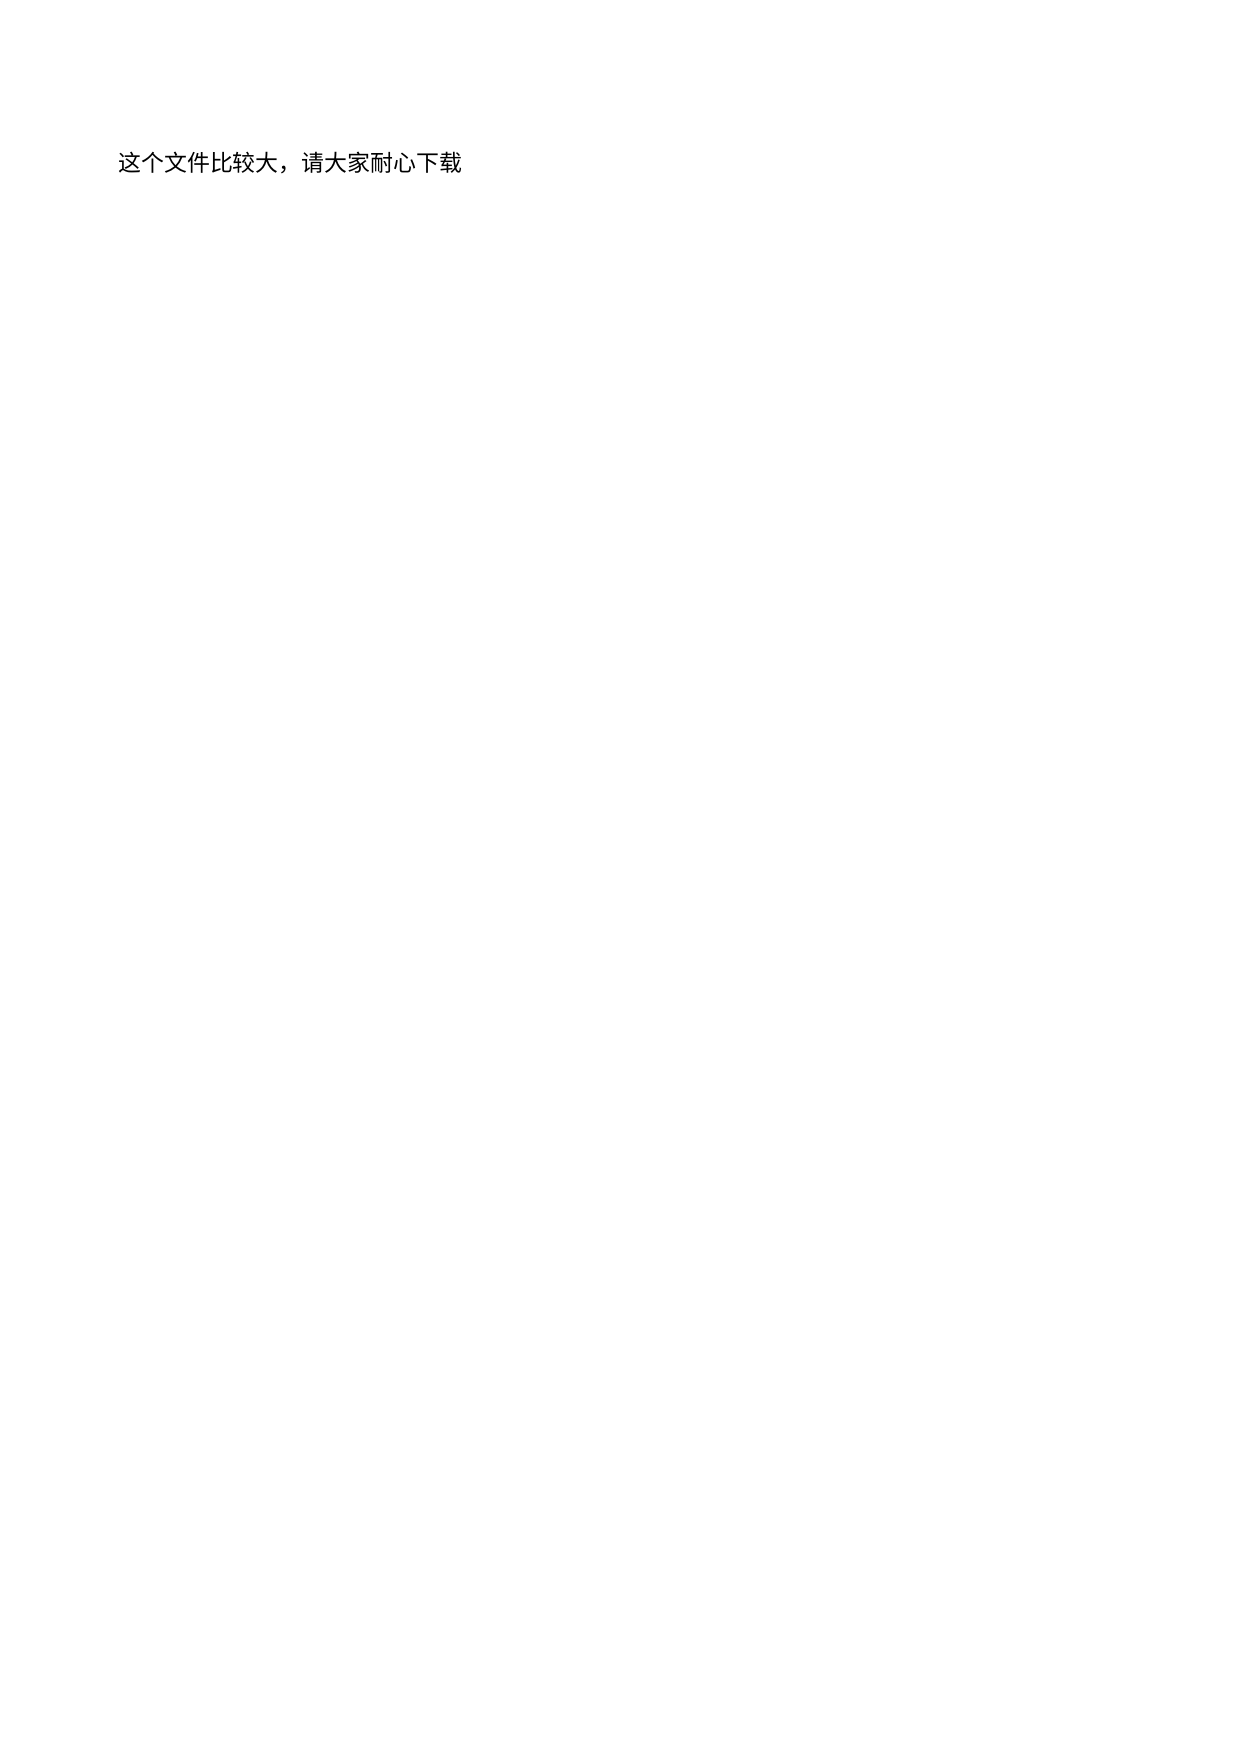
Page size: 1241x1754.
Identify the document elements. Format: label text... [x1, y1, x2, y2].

list 这个文件比较大，请大家耐心下载 [118, 147, 1122, 178]
